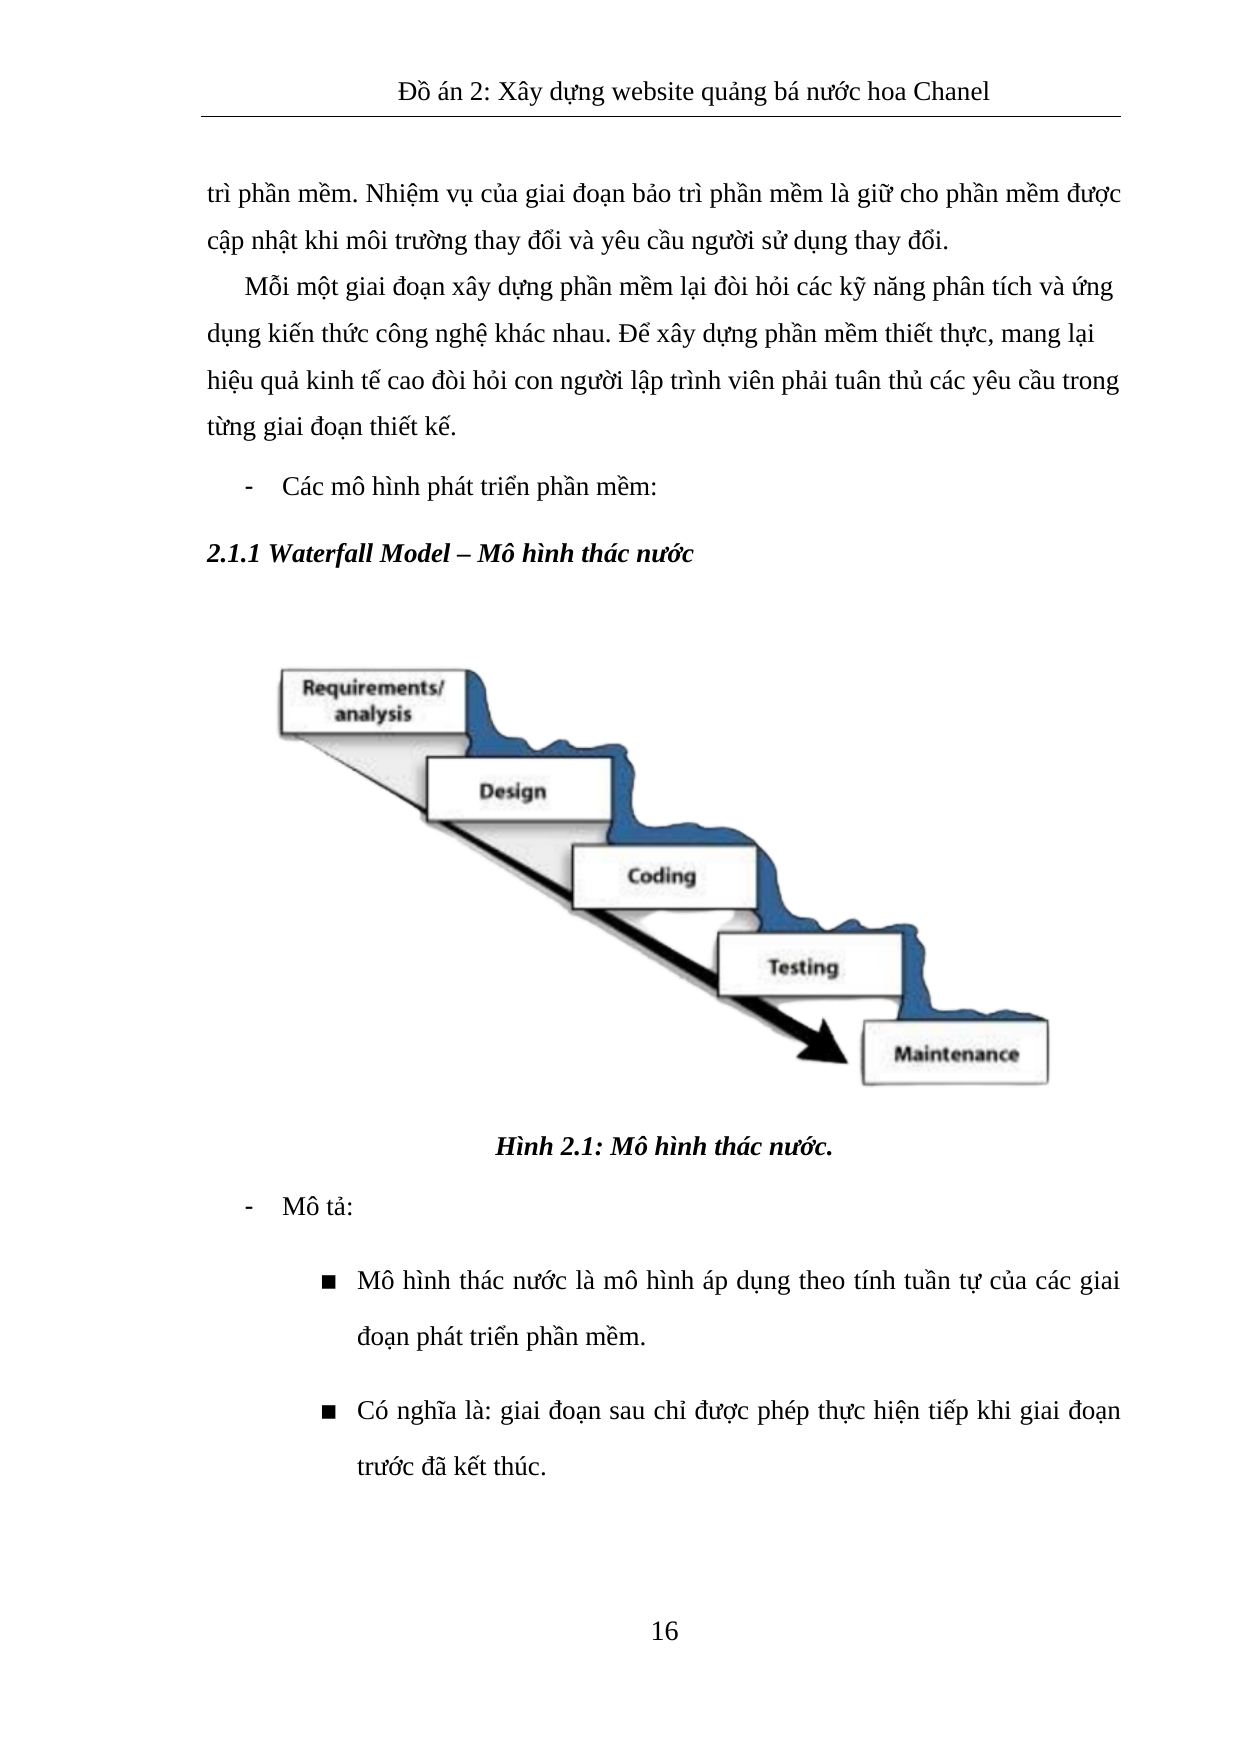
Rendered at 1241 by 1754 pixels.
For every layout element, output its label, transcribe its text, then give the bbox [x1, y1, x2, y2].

list Mô tả: [244, 1189, 1122, 1221]
list Mô hình thác nước là mô hình áp dụng theo tính tuần tự của các giai đoạn phát triển phần mềm. [319, 1249, 1122, 1351]
picture [206, 596, 1123, 1115]
text Hình 2.1: Mô hình thác nước. [207, 1130, 1122, 1162]
list Các mô hình phát triển phần mềm: [244, 470, 1122, 501]
list Có nghĩa là: giai đoạn sau chỉ được phép thực hiện tiếp khi giai đoạn trước đã kết thúc. [319, 1379, 1122, 1481]
text 2.1.1 Waterfall Model – Mô hình thác nước [207, 537, 1122, 568]
text Mỗi một giai đoạn xây dựng phần mềm lại đòi hỏi các kỹ năng phân tích và ứng dụng kiến thức công nghệ khác nhau. Để xây dựng phần mềm thiết thực, mang lại hiệu quả kinh tế cao đòi hỏi con người lập trình viên phải tuân thủ các yêu cầu trong từng giai đoạn thiết kế. [207, 271, 1122, 442]
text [207, 177, 1122, 255]
